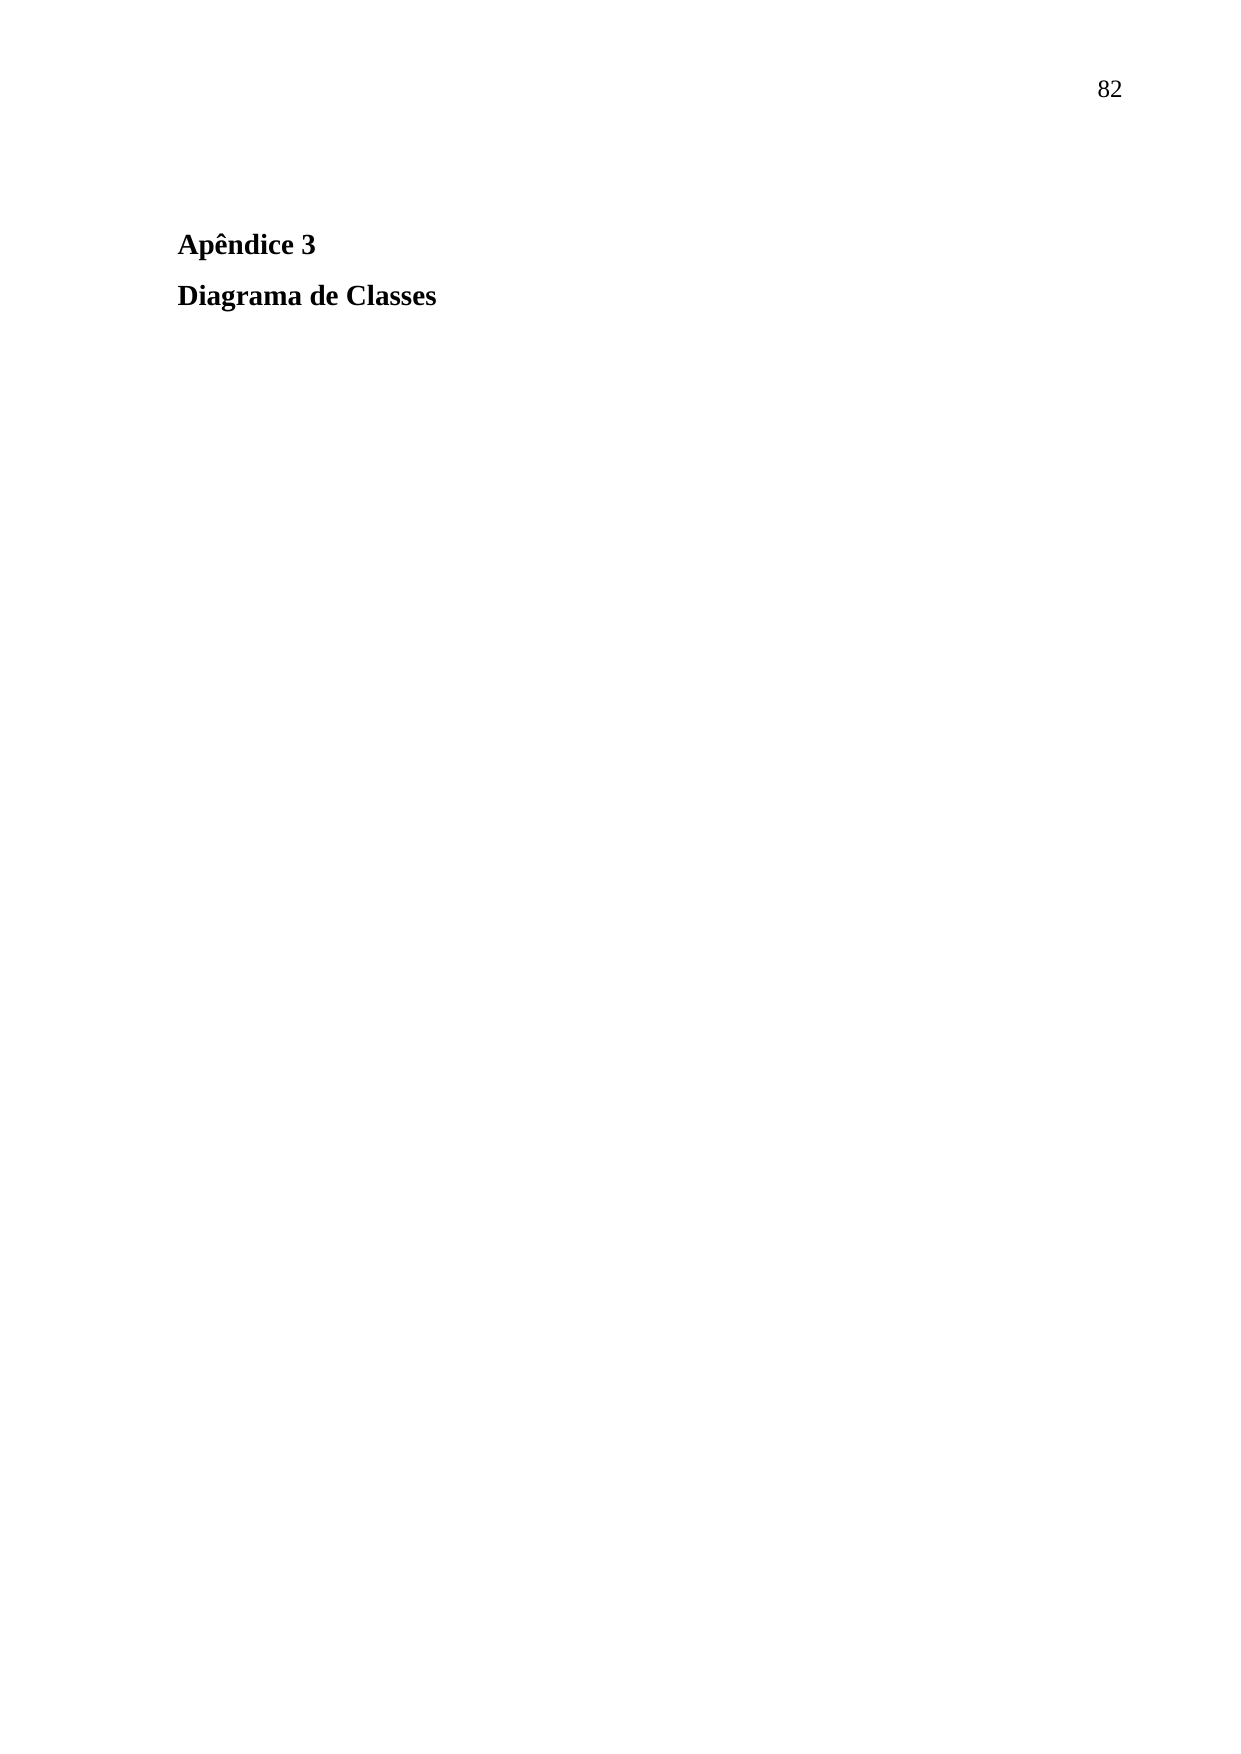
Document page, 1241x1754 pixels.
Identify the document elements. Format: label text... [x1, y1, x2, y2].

subtitle Apêndice 3 [177, 227, 1122, 261]
subtitle Diagrama de Classes [177, 278, 1122, 312]
